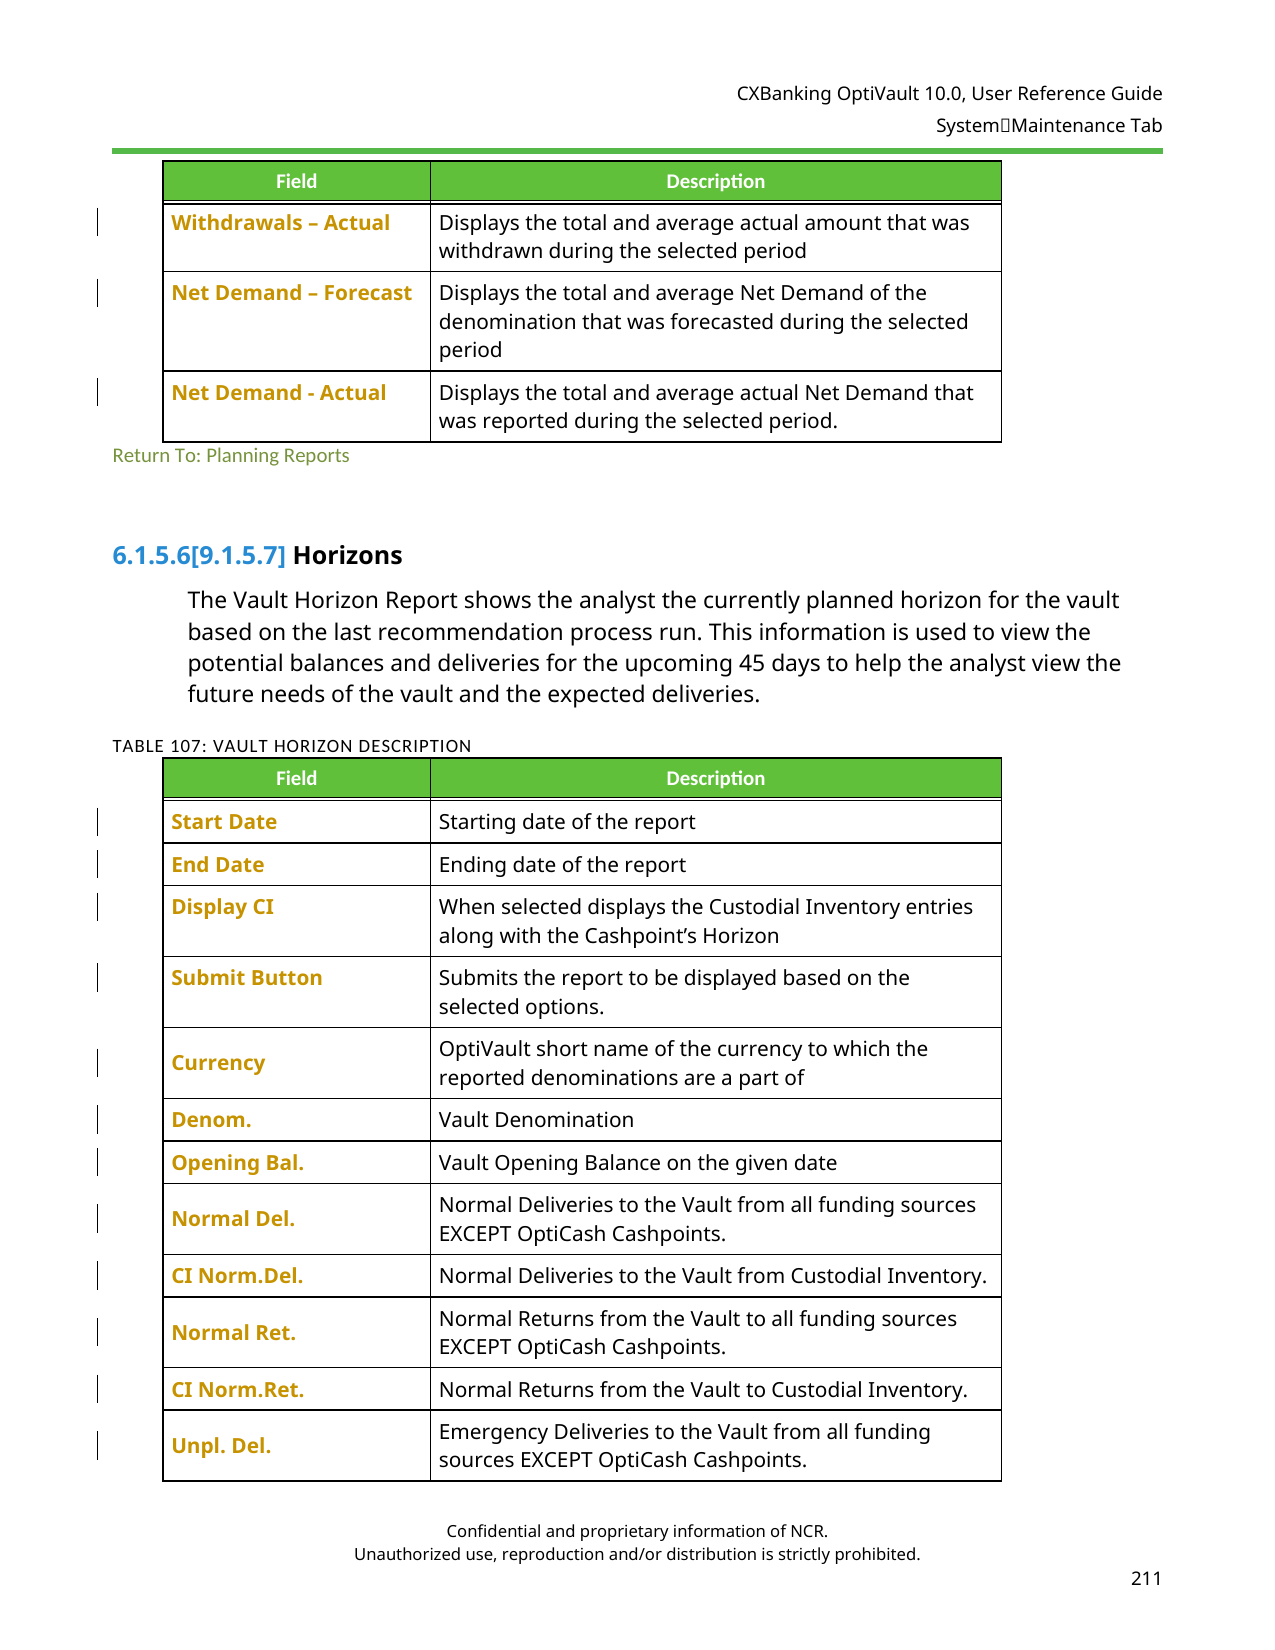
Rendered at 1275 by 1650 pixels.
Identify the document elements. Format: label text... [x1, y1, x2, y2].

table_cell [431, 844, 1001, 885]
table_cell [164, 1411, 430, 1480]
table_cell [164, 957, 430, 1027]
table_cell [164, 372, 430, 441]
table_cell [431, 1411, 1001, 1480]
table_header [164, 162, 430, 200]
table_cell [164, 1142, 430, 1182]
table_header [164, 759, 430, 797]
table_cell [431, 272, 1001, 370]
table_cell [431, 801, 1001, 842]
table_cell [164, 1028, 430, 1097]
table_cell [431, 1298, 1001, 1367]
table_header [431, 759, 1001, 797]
text Return To: Planning Reports [112, 443, 1163, 468]
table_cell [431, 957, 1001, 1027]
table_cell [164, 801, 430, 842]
text The Vault Horizon Report shows the analyst the currently planned horizon for the vault based on the last recommendation process run. This information is used to view the potential balances and deliveries for the upcoming 45 days to help the analyst view the future needs of the vault and the expected deliveries. [187, 584, 1163, 709]
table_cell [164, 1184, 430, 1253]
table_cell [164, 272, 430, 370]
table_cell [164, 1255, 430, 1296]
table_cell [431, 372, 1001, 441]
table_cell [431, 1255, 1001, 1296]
subtitle Horizons [112, 538, 1163, 572]
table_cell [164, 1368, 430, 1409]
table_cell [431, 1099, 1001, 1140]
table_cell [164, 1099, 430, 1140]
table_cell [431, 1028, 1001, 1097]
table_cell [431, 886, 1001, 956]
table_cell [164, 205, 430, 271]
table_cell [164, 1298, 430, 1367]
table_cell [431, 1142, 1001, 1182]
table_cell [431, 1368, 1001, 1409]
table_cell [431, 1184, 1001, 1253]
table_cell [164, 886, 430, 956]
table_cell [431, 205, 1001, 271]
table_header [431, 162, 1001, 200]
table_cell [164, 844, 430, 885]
